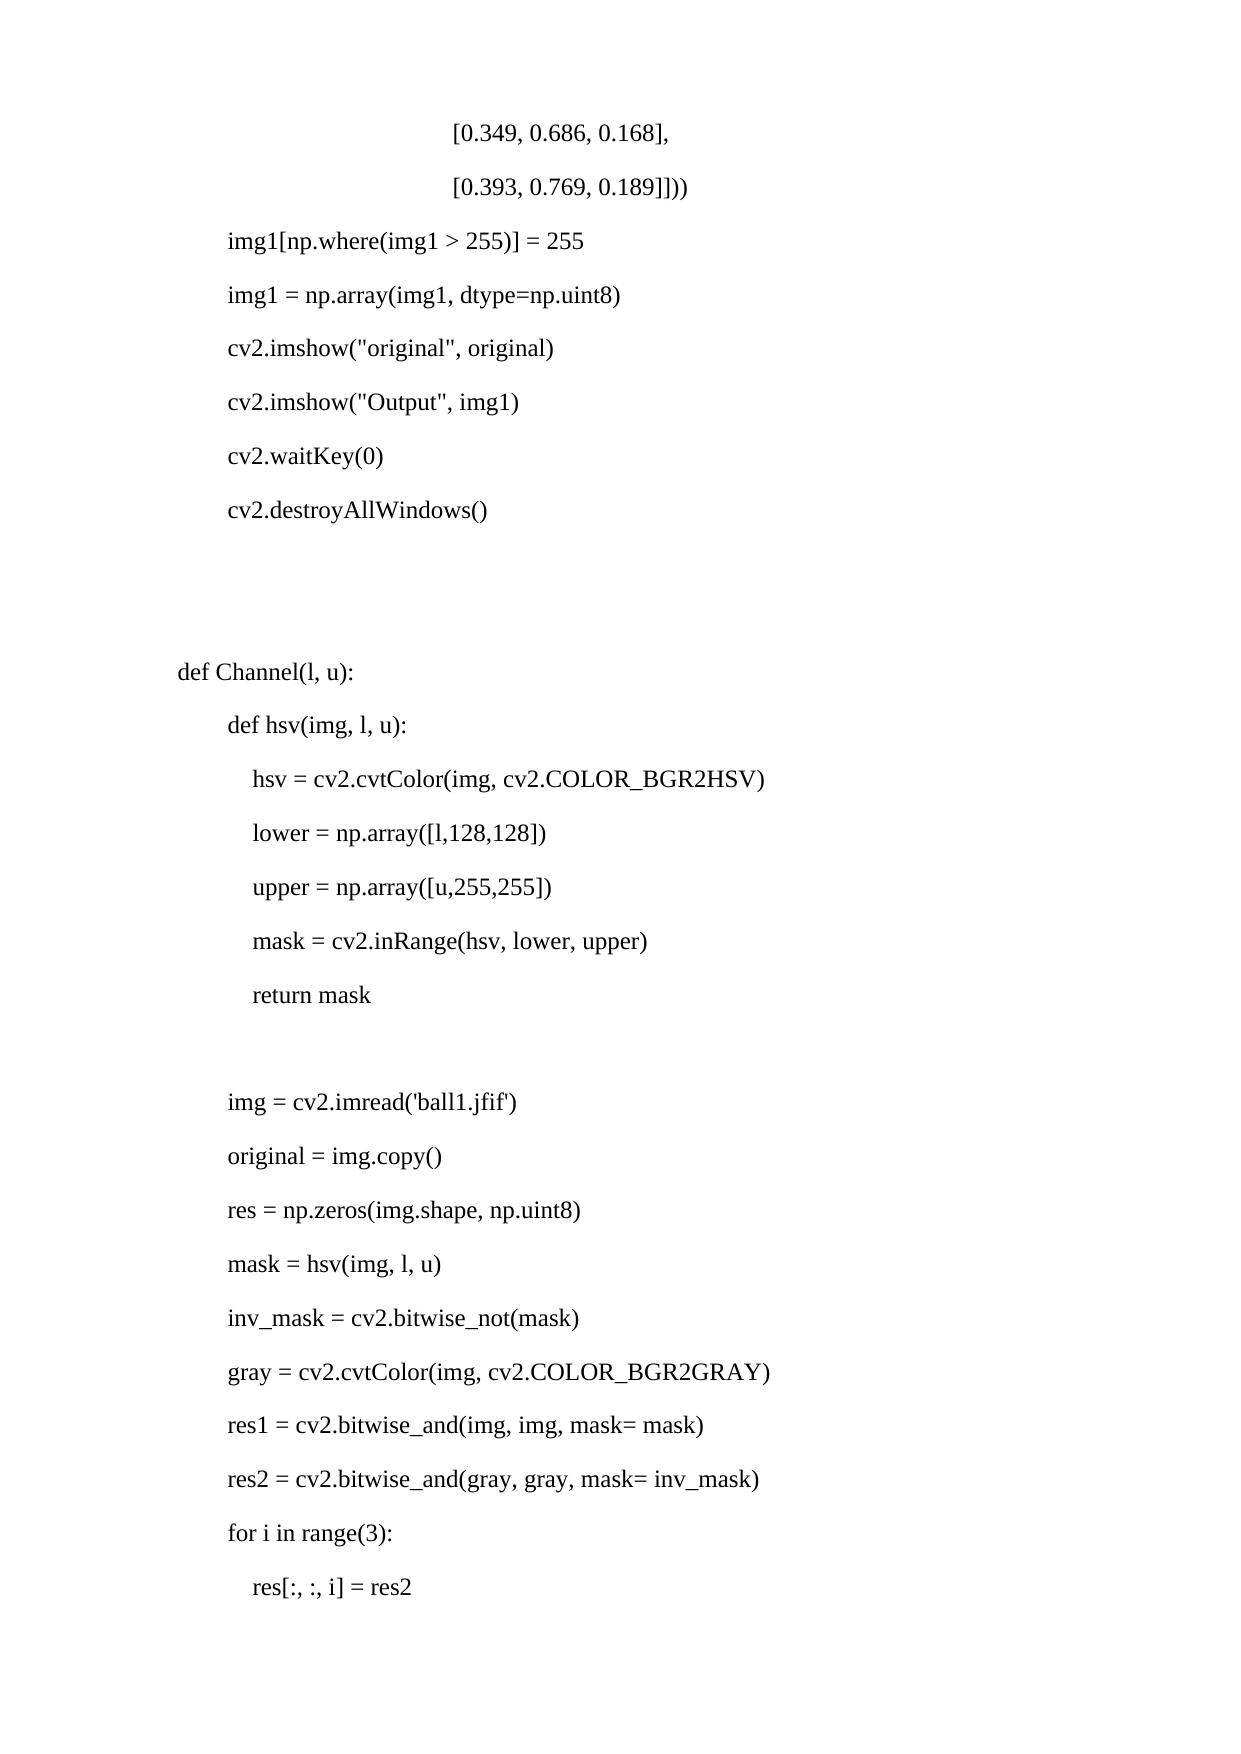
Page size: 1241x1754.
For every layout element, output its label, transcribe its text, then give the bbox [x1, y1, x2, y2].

text res1 = cv2.bitwise_and(img, img, mask= mask) [177, 1411, 1152, 1439]
text [0.393, 0.769, 0.189]])) [177, 172, 1152, 201]
text for i in range(3): [177, 1518, 1152, 1547]
text lower = np.array([l,128,128]) [177, 818, 1152, 847]
text img1 = np.array(img1, dtype=np.uint8) [177, 280, 1152, 308]
text cv2.destroyAllWindows() [177, 495, 1152, 524]
text res = np.zeros(img.shape, np.uint8) [177, 1195, 1152, 1224]
text img1[np.where(img1 > 255)] = 255 [177, 226, 1152, 254]
text def hsv(img, l, u): [177, 711, 1152, 739]
text res2 = cv2.bitwise_and(gray, gray, mask= inv_mask) [177, 1464, 1152, 1493]
text mask = hsv(img, l, u) [177, 1249, 1152, 1278]
text cv2.imshow("original", original) [177, 333, 1152, 362]
text gray = cv2.cvtColor(img, cv2.COLOR_BGR2GRAY) [177, 1357, 1152, 1386]
text hsv = cv2.cvtColor(img, cv2.COLOR_BGR2HSV) [177, 764, 1152, 793]
text cv2.imshow("Output", img1) [177, 387, 1152, 416]
text def Channel(l, u): [177, 657, 1152, 685]
text original = img.copy() [177, 1141, 1152, 1170]
text mask = cv2.inRange(hsv, lower, upper) [177, 926, 1152, 955]
text img = cv2.imread('ball1.jfif') [177, 1087, 1152, 1116]
text upper = np.array([u,255,255]) [177, 872, 1152, 901]
text res[:, :, i] = res2 [177, 1572, 1152, 1601]
text [0.349, 0.686, 0.168], [177, 118, 1152, 147]
text inv_mask = cv2.bitwise_not(mask) [177, 1303, 1152, 1332]
text cv2.waitKey(0) [177, 441, 1152, 470]
text return mask [177, 980, 1152, 1008]
